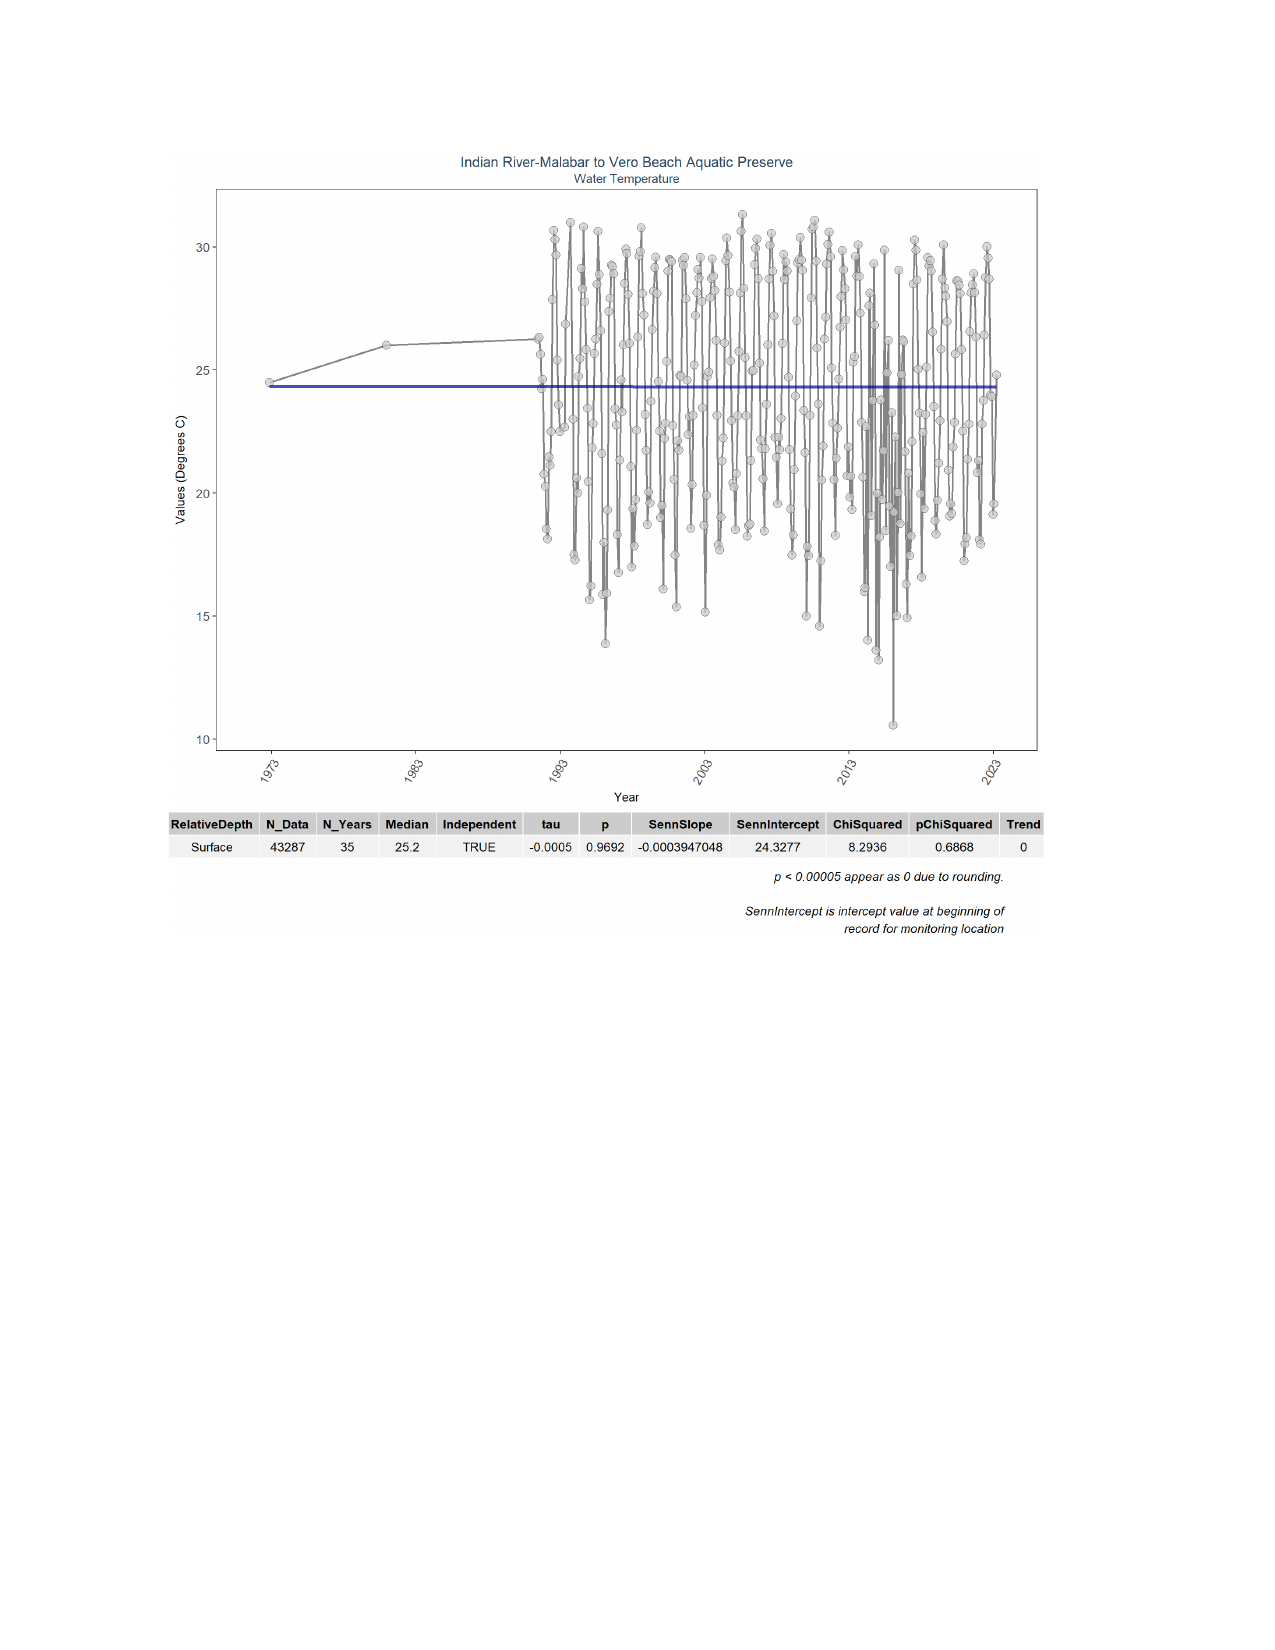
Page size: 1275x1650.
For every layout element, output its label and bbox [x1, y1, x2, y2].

picture [168, 150, 1044, 938]
